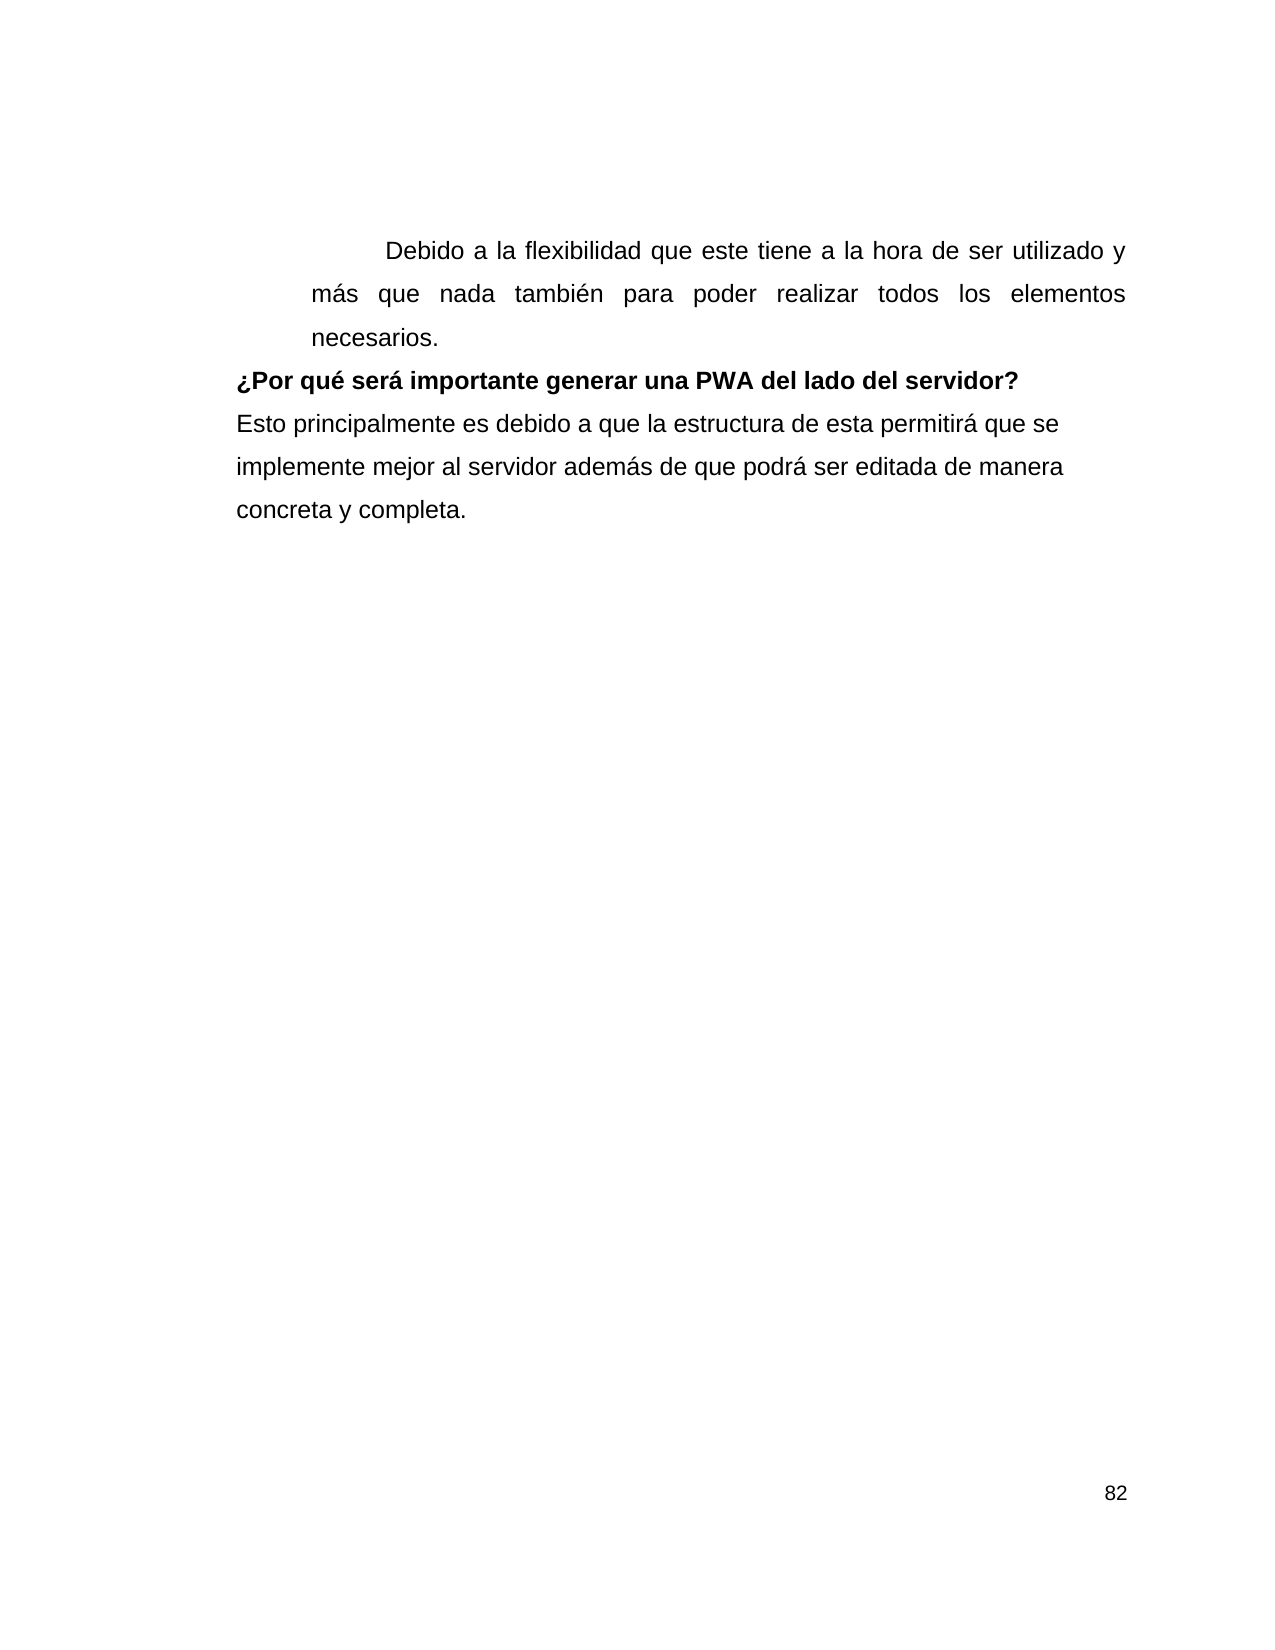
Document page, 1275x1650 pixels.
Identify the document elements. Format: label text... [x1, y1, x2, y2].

text Esto principalmente es debido a que la estructura de esta permitirá que se implemente mejor al servidor además de que podrá ser editada de manera concreta y completa. [236, 409, 1127, 524]
text ¿Por qué será importante generar una PWA del lado del servidor? [236, 366, 1127, 394]
text Debido a la flexibilidad que este tiene a la hora de ser utilizado y más que nada también para poder realizar todos los elementos necesarios. [311, 236, 1127, 351]
